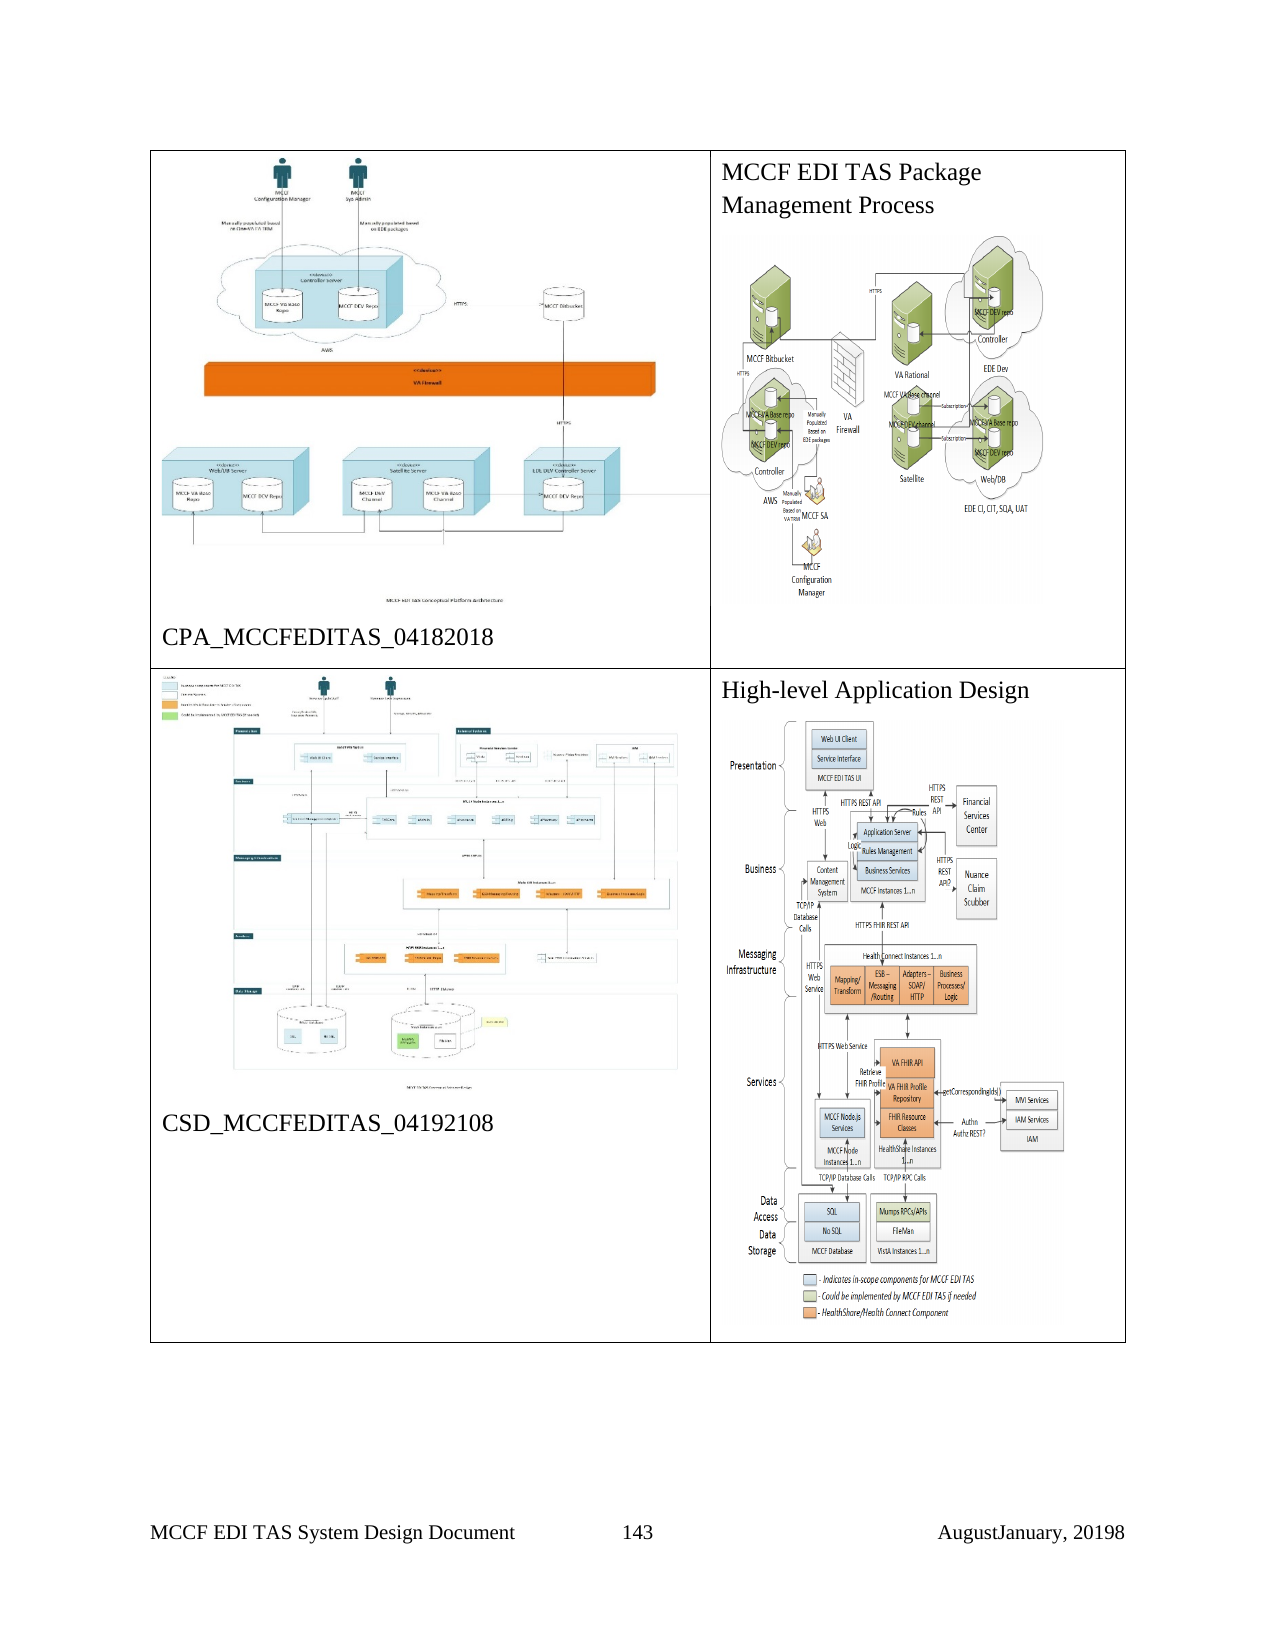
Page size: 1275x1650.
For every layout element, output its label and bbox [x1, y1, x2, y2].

picture [721, 720, 1065, 1325]
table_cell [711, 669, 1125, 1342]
picture [721, 235, 1044, 604]
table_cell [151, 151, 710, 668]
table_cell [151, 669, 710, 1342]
picture [161, 675, 678, 1091]
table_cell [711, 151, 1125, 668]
picture [161, 157, 711, 606]
